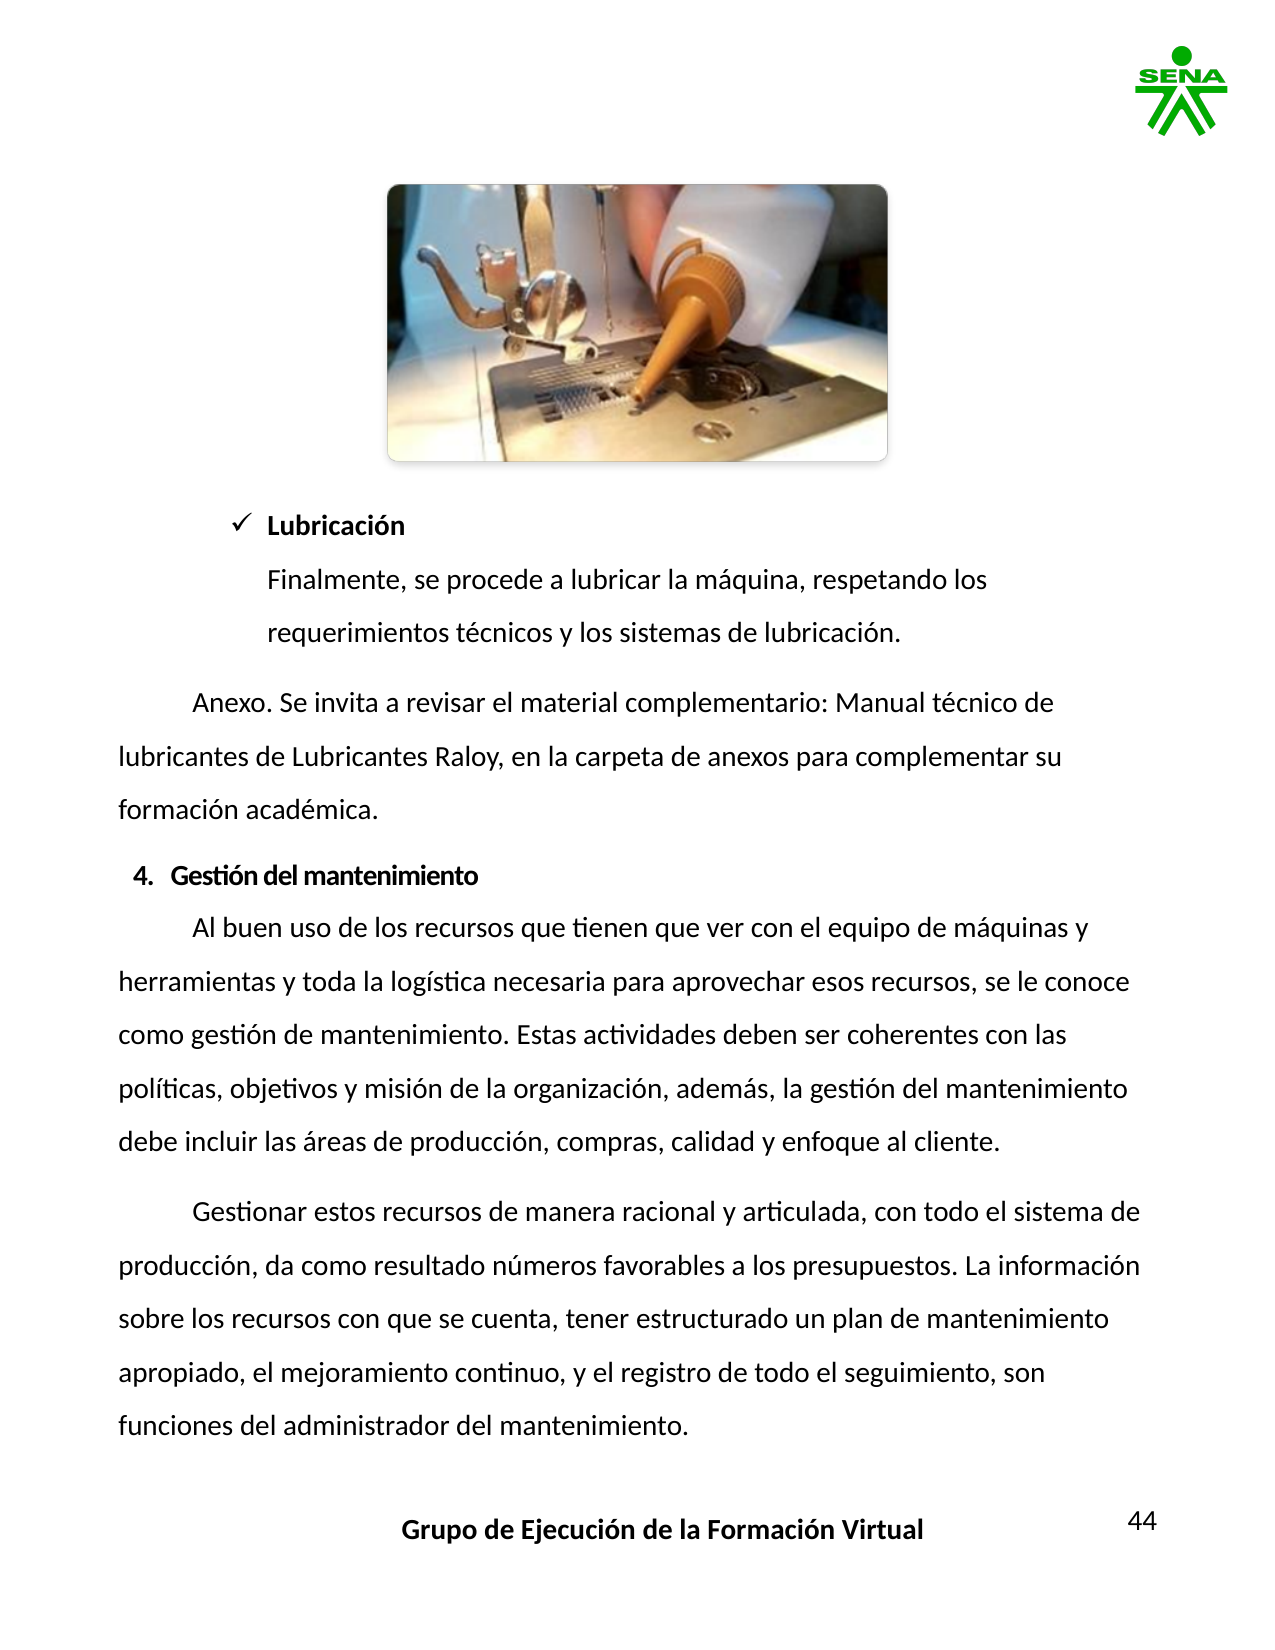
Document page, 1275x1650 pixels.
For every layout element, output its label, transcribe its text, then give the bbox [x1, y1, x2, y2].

text Gestionar estos recursos de manera racional y articulada, con todo el sistema de producción, da como resultado números favorables a los presupuestos. La información sobre los recursos con que se cuenta, tener estructurado un plan de mantenimiento apropiado, el mejoramiento continuo, y el registro de todo el seguimiento, son funciones del administrador del mantenimiento. [118, 1193, 1157, 1443]
picture [1135, 46, 1228, 136]
text Finalmente, se procede a lubricar la máquina, respetando los requerimientos técnicos y los sistemas de lubricación. [267, 561, 1157, 650]
text Al buen uso de los recursos que tienen que ver con el equipo de máquinas y herramientas y toda la logística necesaria para aprovechar esos recursos, se le conoce como gestión de mantenimiento. Estas actividades deben ser coherentes con las políticas, objetivos y misión de la organización, además, la gestión del mantenimiento debe incluir las áreas de producción, compras, calidad y enfoque al cliente. [118, 909, 1157, 1159]
picture [376, 177, 899, 477]
list Lubricación [229, 507, 1157, 543]
list Gestión del mantenimiento [133, 857, 1157, 893]
text Anexo. Se invita a revisar el material complementario: Manual técnico de lubricantes de Lubricantes Raloy, en la carpeta de anexos para complementar su formación académica. [118, 684, 1157, 827]
